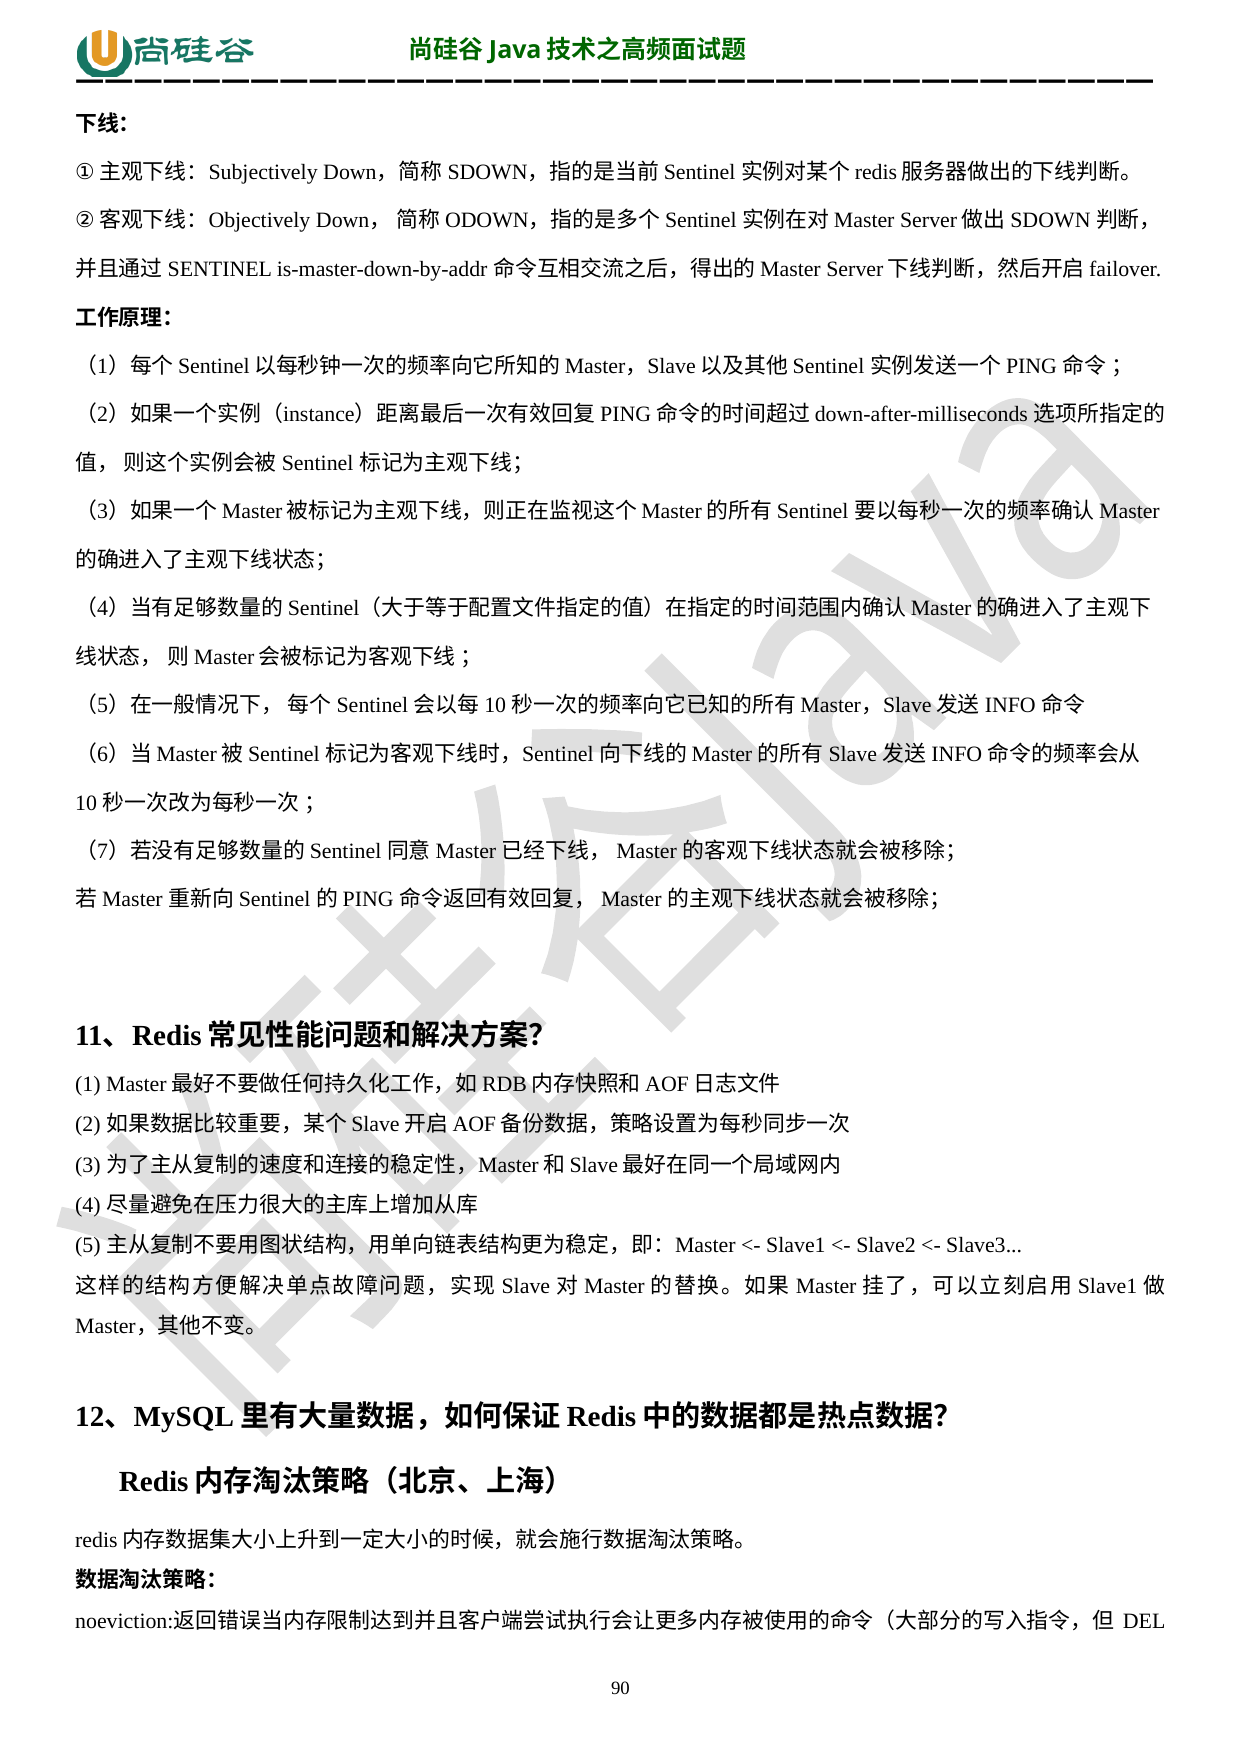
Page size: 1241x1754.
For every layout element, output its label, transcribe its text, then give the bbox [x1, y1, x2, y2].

subtitle 11、Redis常见性能问题和解决方案？ [75, 1000, 1165, 1065]
text （2）如果一个实例（instance）距离最后一次有效回复 PING 命令的时间超过 down-after-milliseconds 选项所指定的值， 则这个实例会被 Sentinel 标记为主观下线； [75, 396, 1165, 477]
text (2) 如果数据比较重要，某个Slave开启AOF备份数据，策略设置为每秒同步一次 [75, 1106, 1165, 1138]
text ②客观下线：Objectively Down， 简称 ODOWN，指的是多个 Sentinel 实例在对Master Server做出 SDOWN 判断，并且通过 SENTINEL is-master-down-by-addr 命令互相交流之后，得出的Master Server下线判断，然后开启failover. [75, 202, 1165, 283]
text （6）当Master被 Sentinel 标记为客观下线时，Sentinel 向下线的 Master 的所有 Slave 发送 INFO 命令的频率会从 10 秒一次改为每秒一次 ； [75, 735, 1165, 817]
picture [75, 29, 253, 77]
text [75, 1602, 1165, 1635]
text redis内存数据集大小上升到一定大小的时候，就会施行数据淘汰策略。 [75, 1521, 1165, 1554]
text 这样的结构方便解决单点故障问题，实现Slave对Master的替换。如果Master挂了，可以立刻启用Slave1做Master，其他不变。 [75, 1267, 1165, 1341]
text ①主观下线：Subjectively Down，简称 SDOWN，指的是当前 Sentinel 实例对某个redis服务器做出的下线判断。 [75, 154, 1165, 186]
text 工作原理： [75, 299, 1165, 332]
text （5）在一般情况下， 每个 Sentinel 会以每 10 秒一次的频率向它已知的所有Master，Slave发送 INFO 命令 [75, 687, 1165, 719]
text (4) 尽量避免在压力很大的主库上增加从库 [75, 1187, 1165, 1219]
text (1) Master最好不要做任何持久化工作，如RDB内存快照和AOF日志文件 [75, 1065, 1165, 1098]
text （3）如果一个Master被标记为主观下线，则正在监视这个Master的所有 Sentinel 要以每秒一次的频率确认Master的确进入了主观下线状态； [75, 493, 1165, 574]
text (3) 为了主从复制的速度和连接的稳定性，Master和Slave最好在同一个局域网内 [75, 1146, 1165, 1179]
text Redis内存淘汰策略（北京、上海） [75, 1446, 1165, 1511]
text 若 Master 重新向 Sentinel 的 PING 命令返回有效回复， Master 的主观下线状态就会被移除； [75, 881, 1165, 913]
text 数据淘汰策略： [75, 1562, 1165, 1594]
text （4）当有足够数量的 Sentinel（大于等于配置文件指定的值）在指定的时间范围内确认Master的确进入了主观下线状态， 则Master会被标记为客观下线 ； [75, 590, 1165, 671]
text （1）每个Sentinel以每秒钟一次的频率向它所知的Master，Slave以及其他 Sentinel 实例发送一个 PING 命令 ； [75, 347, 1165, 380]
subtitle 12、MySQL里有大量数据，如何保证Redis中的数据都是热点数据？ [75, 1381, 1165, 1446]
text (5) 主从复制不要用图状结构，用单向链表结构更为稳定，即：Master <- Slave1 <- Slave2 <- Slave3... [75, 1227, 1165, 1259]
text 下线： [75, 105, 1165, 138]
text （7）若没有足够数量的 Sentinel 同意 Master 已经下线， Master 的客观下线状态就会被移除； [75, 832, 1165, 865]
